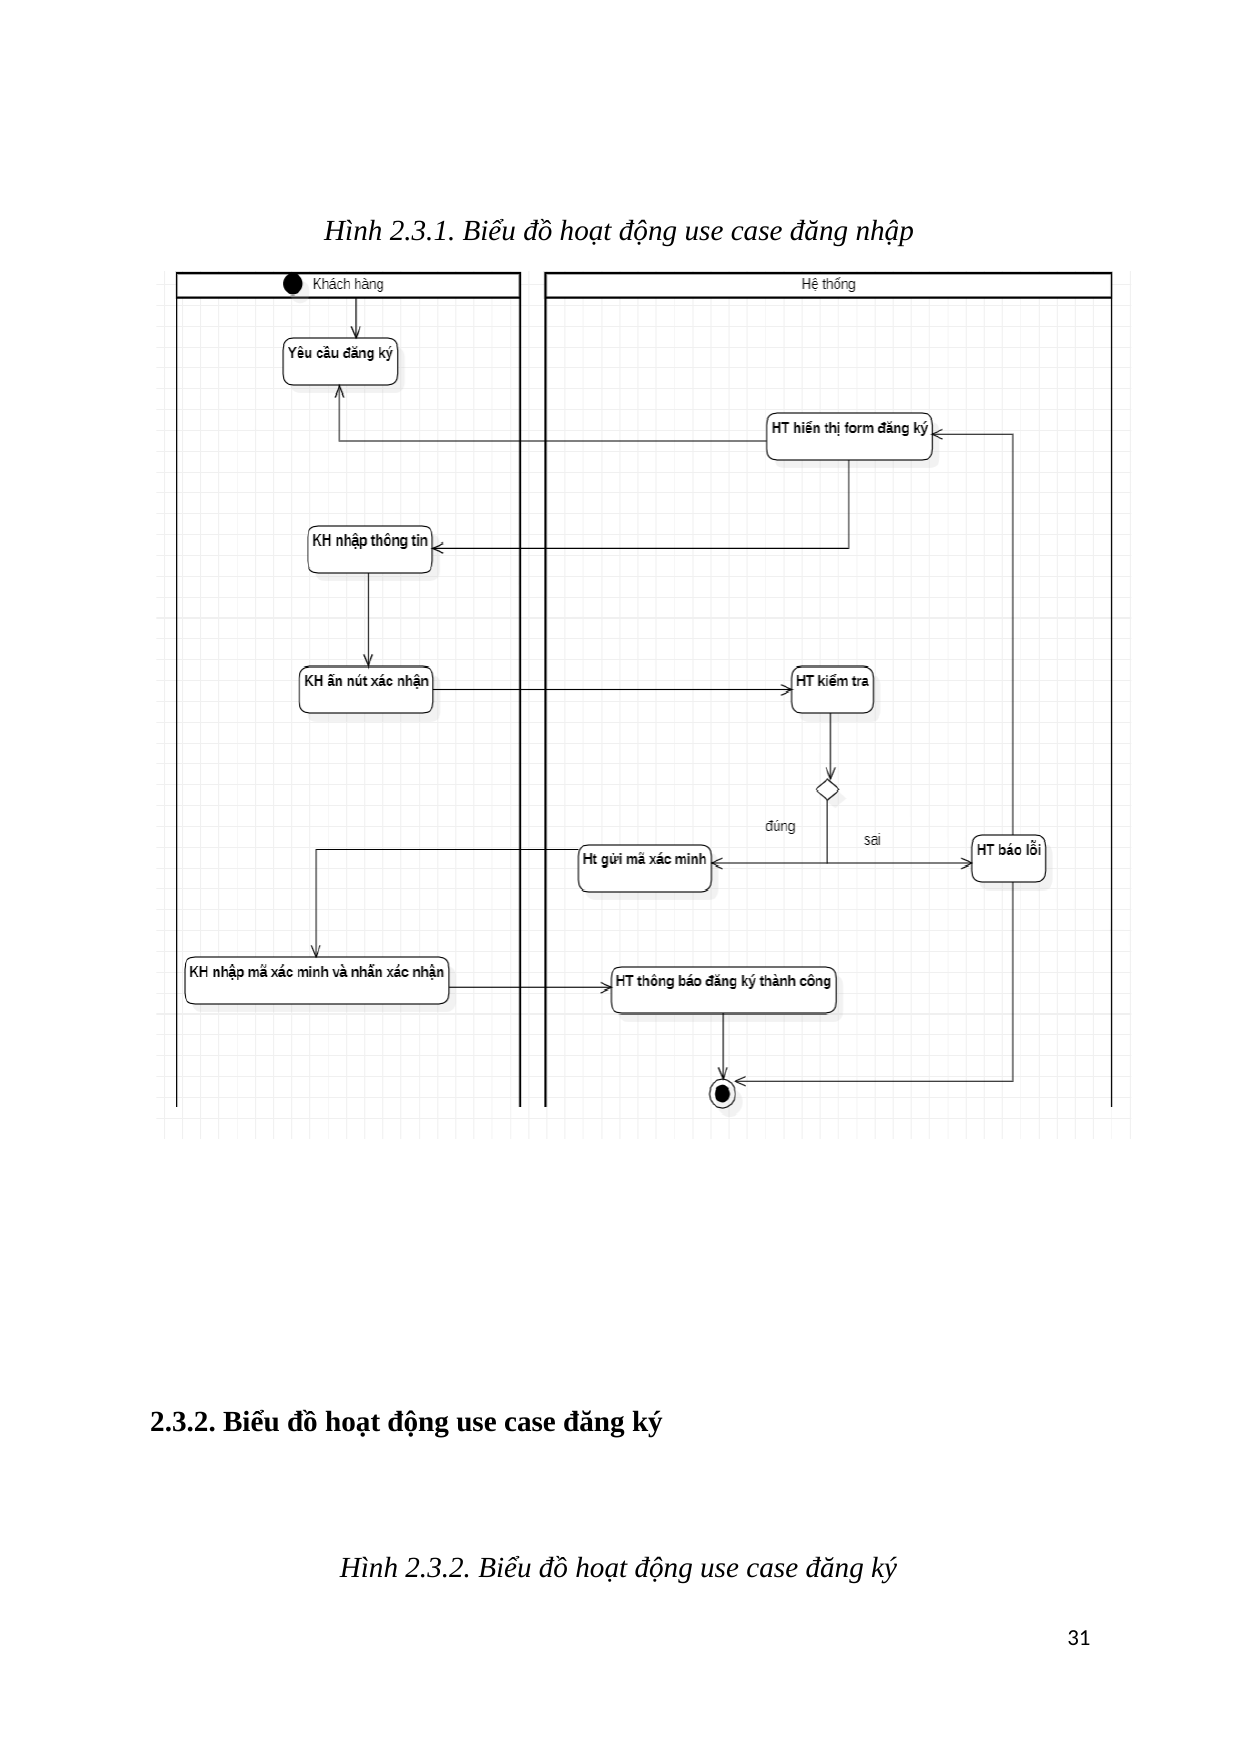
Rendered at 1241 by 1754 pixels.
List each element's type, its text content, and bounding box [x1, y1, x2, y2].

text Hình 2.3.2. Biểu đồ hoạt động use case đăng ký [150, 1550, 1090, 1583]
text Hình 2.3.1. Biểu đồ hoạt động use case đăng nhập [150, 213, 1090, 247]
picture [156, 271, 1132, 1139]
subtitle 2.3.2. Biểu đồ hoạt động use case đăng ký [150, 1404, 1090, 1437]
